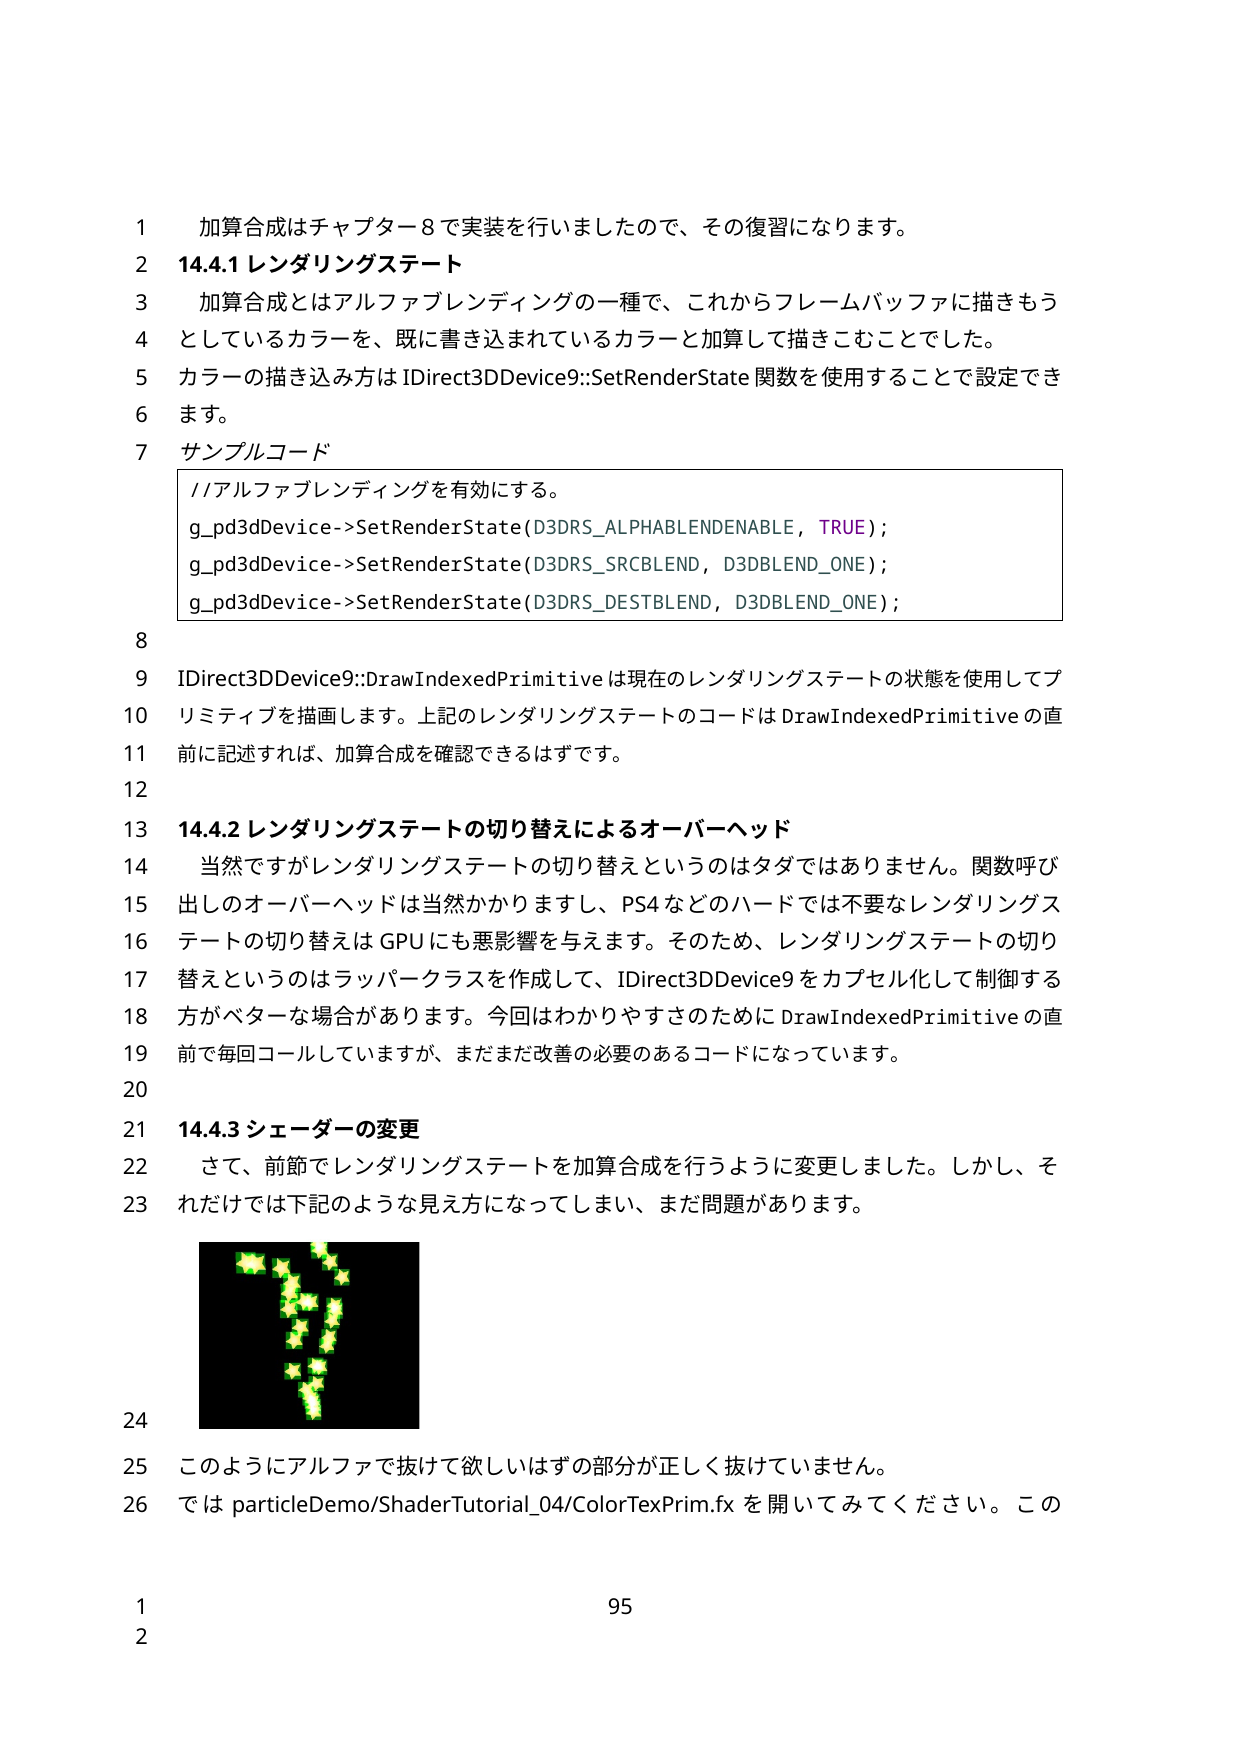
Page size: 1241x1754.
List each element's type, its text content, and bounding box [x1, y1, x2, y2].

text サンプルコード [177, 432, 1063, 469]
text IDirect3DDevice9::DrawIndexedPrimitiveは現在のレンダリングステートの状態を使用してプリミティブを描画します。上記のレンダリングステートのコードはDrawIndexedPrimitiveの直前に記述すれば、加算合成を確認できるはずです。 [177, 729, 1063, 771]
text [177, 1484, 1063, 1521]
text カラーの描き込み方はIDirect3DDevice9::SetRenderState関数を使用することで設定できます。 [177, 357, 1063, 432]
text 加算合成とはアルファブレンディングの一種で、これからフレームバッファに描きもうとしているカラーを、既に書き込まれているカラーと加算して描きこむことでした。 [177, 282, 1063, 357]
text IDirect3DDevice9::DrawIndexedPrimitiveは現在のレンダリングステートの状態を使用してプリミティブを描画します。上記のレンダリングステートのコードはDrawIndexedPrimitiveの直前に記述すれば、加算合成を確認できるはずです。 [177, 659, 1063, 703]
text さて、前節でレンダリングステートを加算合成を行うように変更しました。しかし、それだけでは下記のような見え方になってしまい、まだ問題があります。 [177, 1146, 1063, 1221]
text このようにアルファで抜けて欲しいはずの部分が正しく抜けていません。 [177, 1446, 1063, 1484]
text 14.4.2 レンダリングステートの切り替えによるオーバーヘッド [177, 809, 1063, 846]
text 加算合成はチャプター８で実装を行いましたので、その復習になります。 [177, 207, 1063, 244]
text 14.4.3 シェーダーの変更 [177, 1109, 1063, 1146]
text 14.4.1 レンダリングステート [177, 244, 1063, 282]
text 当然ですがレンダリングステートの切り替えというのはタダではありません。関数呼び出しのオーバーヘッドは当然かかりますし、PS4などのハードでは不要なレンダリングステートの切り替えはGPUにも悪影響を与えます。そのため、レンダリングステートの切り替えというのはラッパークラスを作成して、IDirect3DDevice9をカプセル化して制御する方がベターな場合があります。今回はわかりやすさのためにDrawIndexedPrimitiveの直前で毎回コールしていますが、まだまだ改善の必要のあるコードになっています。 [177, 846, 1063, 1071]
picture [199, 1239, 420, 1429]
table_header //アルファブレンディングを有効にする。 g_pd3dDevice->SetRenderState(D3DRS_ALPHABLENDENABLE, TRUE); g_pd3dDevice->SetRenderState(D3DRS_SRCBLEND, D3DBLEND_ONE); g_pd3dDevice->SetRenderState(D3DRS_DESTBLEND, D3DBLEND_ONE); [178, 470, 1062, 620]
